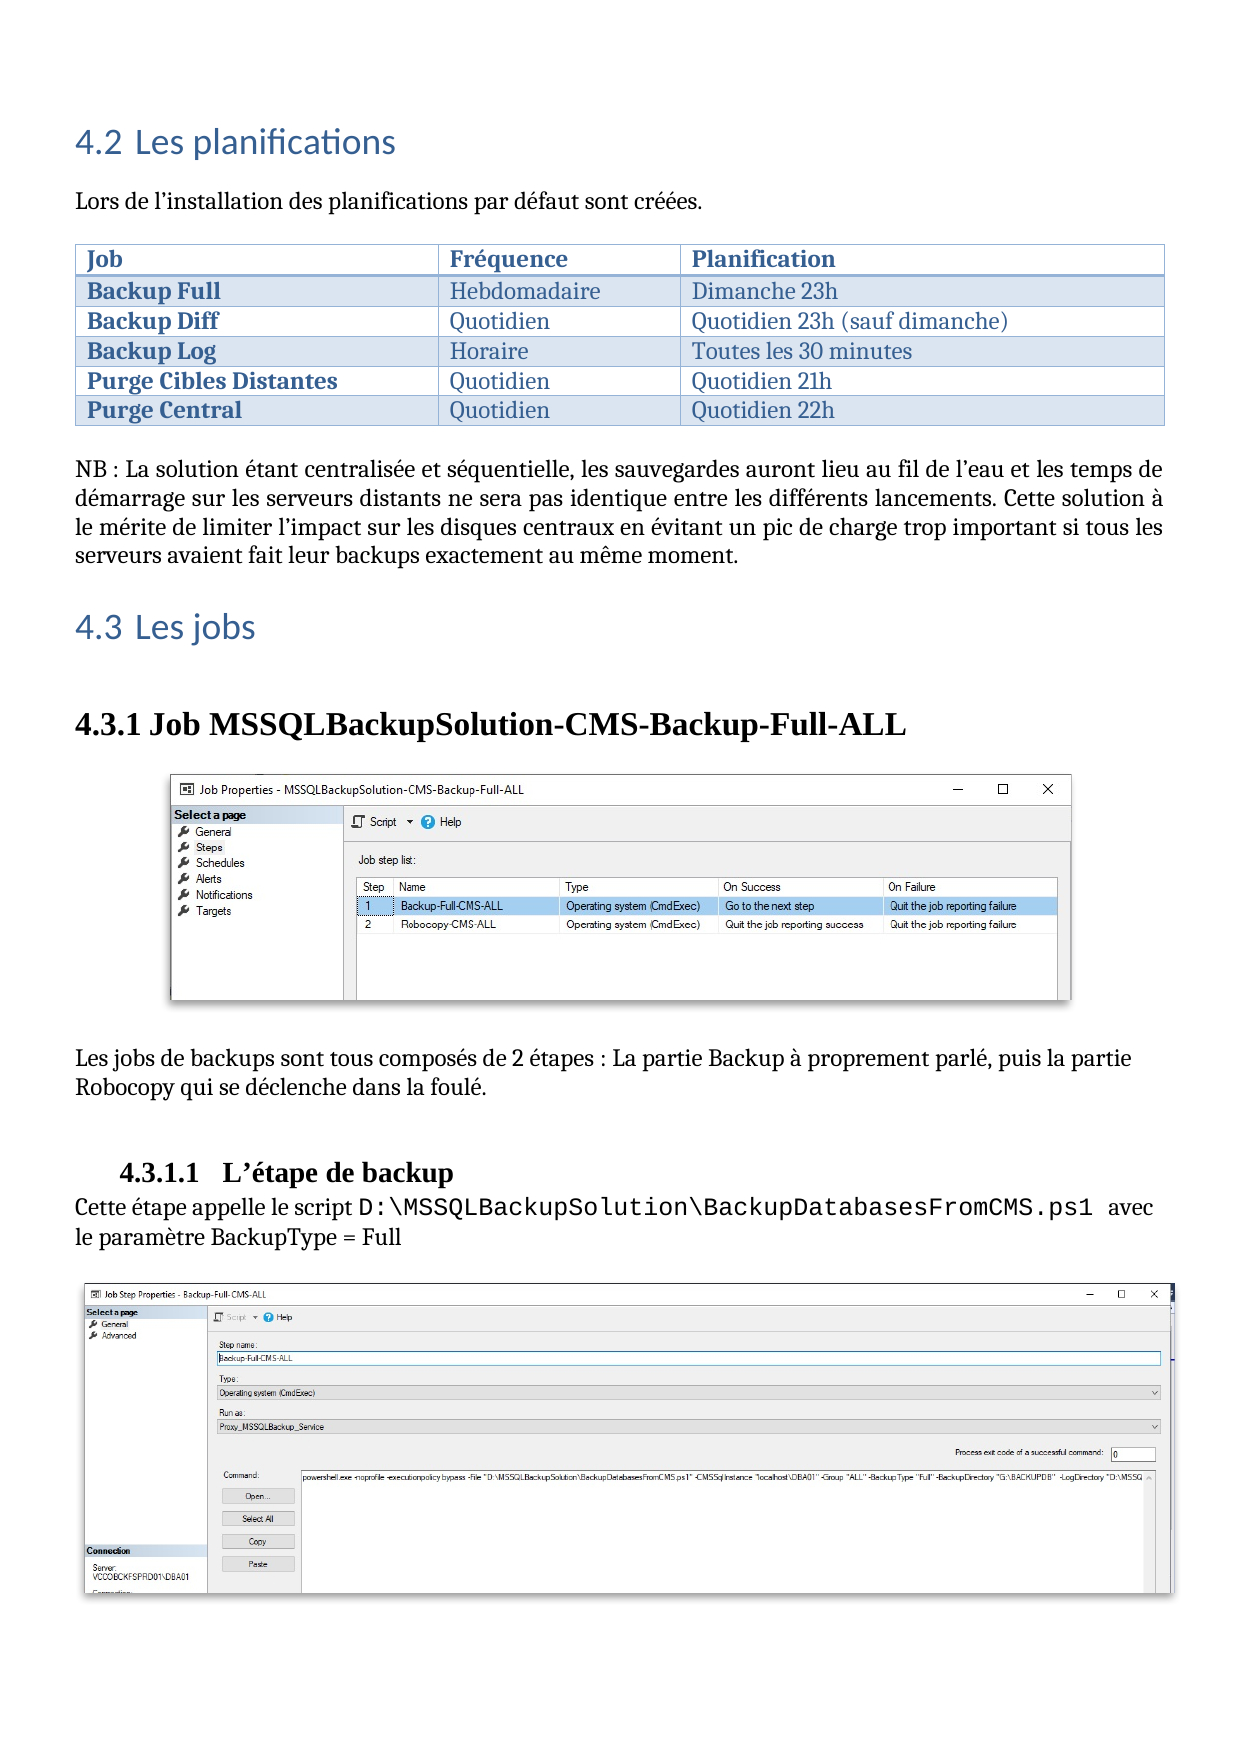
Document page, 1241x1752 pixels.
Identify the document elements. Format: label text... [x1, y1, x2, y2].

subtitle L’étape de backup [119, 1156, 1165, 1189]
text Les jobs de backups sont tous composés de 2 étapes : La partie Backup à proprement parlé, puis la partie Robocopy qui se déclenche dans la foulé. [75, 1044, 1165, 1102]
table_cell Backup Log [76, 337, 438, 366]
subtitle Les jobs [75, 603, 1165, 649]
table_header Fréquence [439, 245, 680, 274]
table_cell Quotidien 22h [681, 396, 1164, 425]
subtitle Les planifications [75, 118, 1165, 164]
picture [84, 1283, 1175, 1593]
picture [170, 774, 1072, 1000]
table_cell Horaire [439, 337, 680, 366]
table_cell Toutes les 30 minutes [681, 337, 1164, 366]
text Cette étape appelle le script D:\MSSQLBackupSolution\BackupDatabasesFromCMS.ps1 avec le paramètre BackupType = Full [75, 1193, 1165, 1252]
subtitle Job MSSQLBackupSolution-CMS-Backup-Full-ALL [75, 704, 1165, 743]
table_cell Quotidien 23h (sauf dimanche) [681, 307, 1164, 336]
table_cell Purge Cibles Distantes [76, 367, 438, 395]
table_cell Quotidien [439, 307, 680, 336]
table_cell Dimanche 23h [681, 277, 1164, 306]
table_cell Quotidien 21h [681, 367, 1164, 395]
text Lors de l’installation des planifications par défaut sont créées. [75, 187, 1165, 216]
table_cell Quotidien [439, 367, 680, 395]
table_cell Backup Diff [76, 307, 438, 336]
table_cell Quotidien [439, 396, 680, 425]
text NB : La solution étant centralisée et séquentielle, les sauvegardes auront lieu au fil de l’eau et les temps de démarrage sur les serveurs distants ne sera pas identique entre les différents lancements. Cette solution à le mérite de limiter l’impact sur les disques centraux en évitant un pic de charge trop important si tous les serveurs avaient fait leur backups exactement au même moment. [75, 455, 1165, 570]
table_cell Purge Central [76, 396, 438, 425]
table_header Planification [681, 245, 1164, 274]
table_cell Hebdomadaire [439, 277, 680, 306]
table_cell Backup Full [76, 277, 438, 306]
table_header Job [76, 245, 438, 274]
